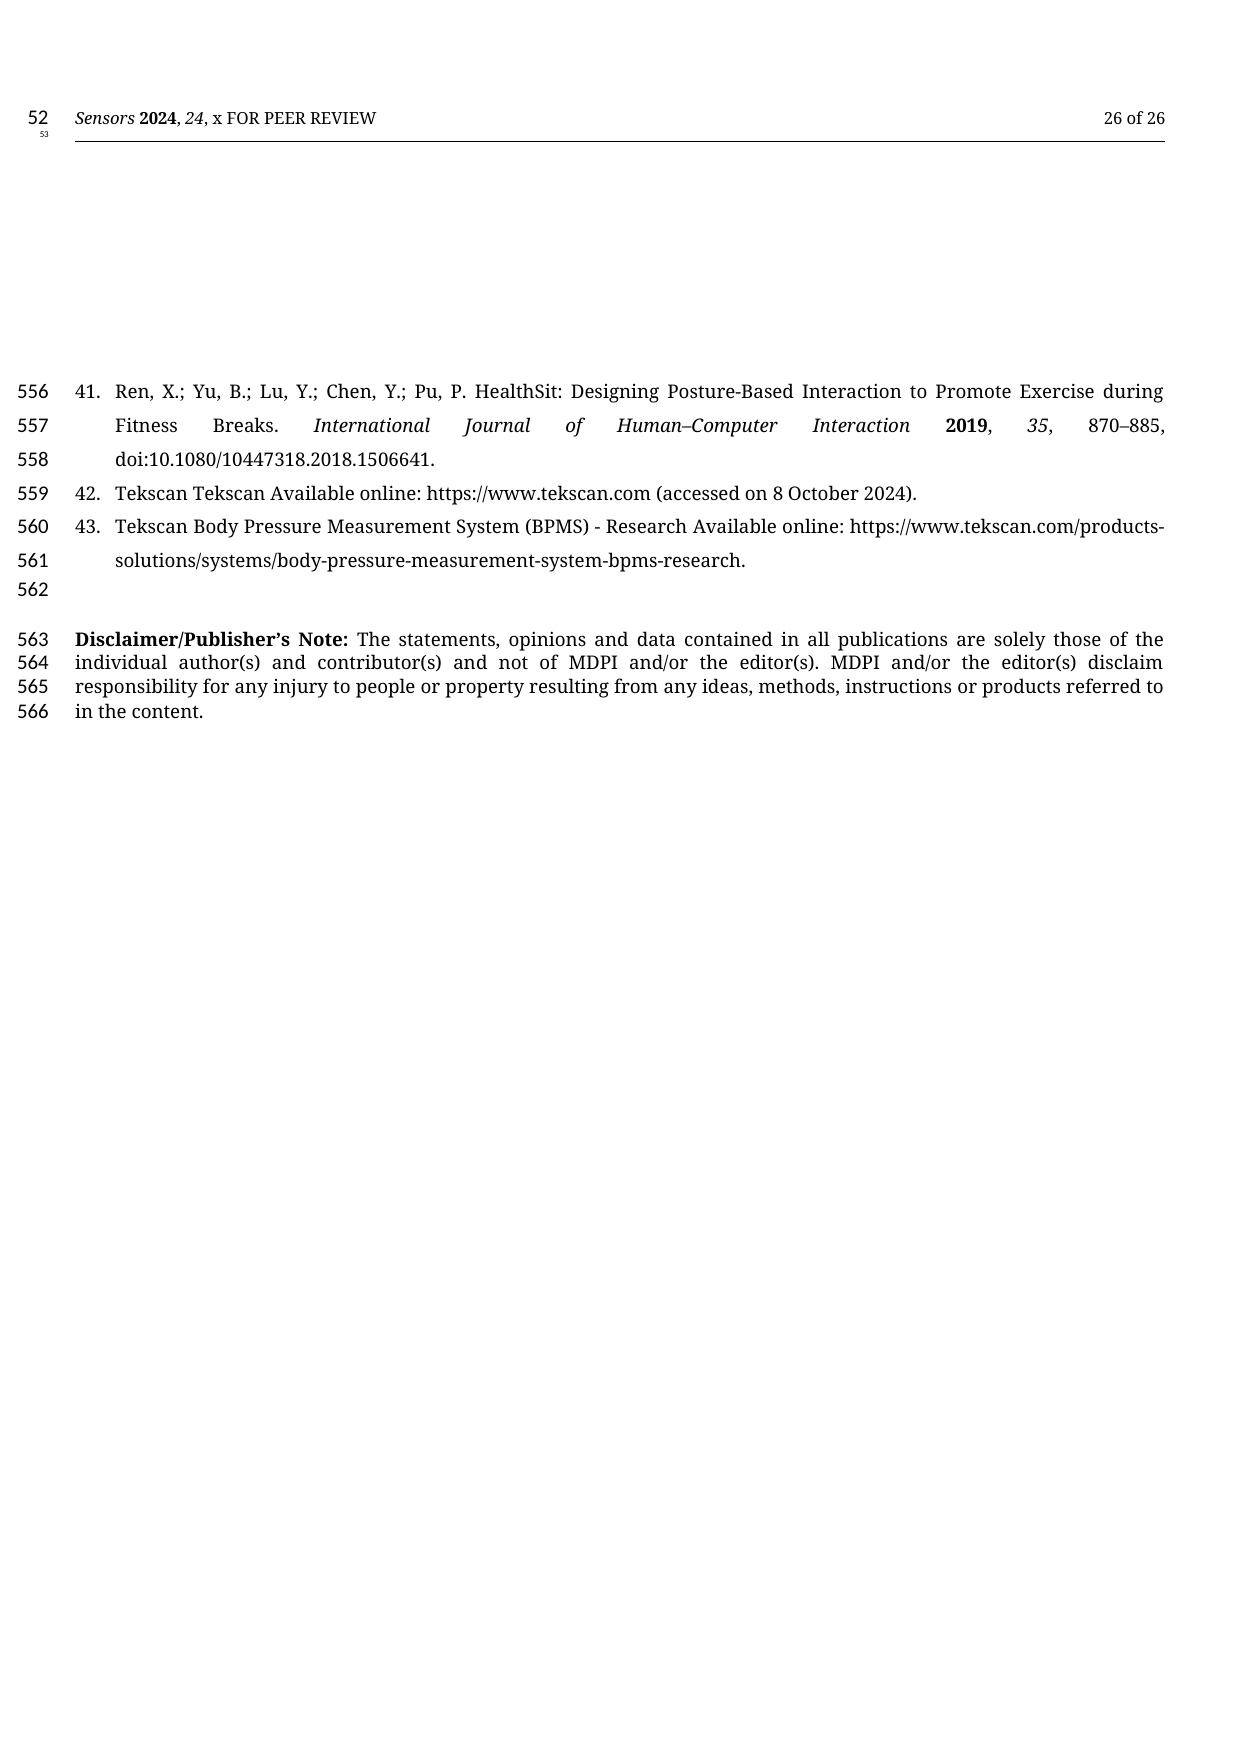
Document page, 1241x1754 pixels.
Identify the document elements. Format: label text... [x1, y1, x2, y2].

text Disclaimer/Publisher’s Note: The statements, opinions and data contained in all publications are solely those of the individual author(s) and contributor(s) and not of MDPI and/or the editor(s). MDPI and/or the editor(s) disclaim responsibility for any injury to people or property resulting from any ideas, methods, instructions or products referred to in the content. [75, 627, 1165, 724]
text 43. Tekscan Body Pressure Measurement System (BPMS) - Research Available online: https://www.tekscan.com/products-solutions/systems/body-pressure-measurement-system-bpms-research. [75, 509, 1165, 577]
text 41. Ren, X.; Yu, B.; Lu, Y.; Chen, Y.; Pu, P. HealthSit: Designing Posture-Based Interaction to Promote Exercise during Fitness Breaks. International Journal of Human–Computer Interaction 2019, 35, 870–885, doi:10.1080/10447318.2018.1506641. [75, 374, 1165, 476]
text 42. Tekscan Tekscan Available online: https://www.tekscan.com (accessed on 8 October 2024). [75, 476, 1165, 509]
